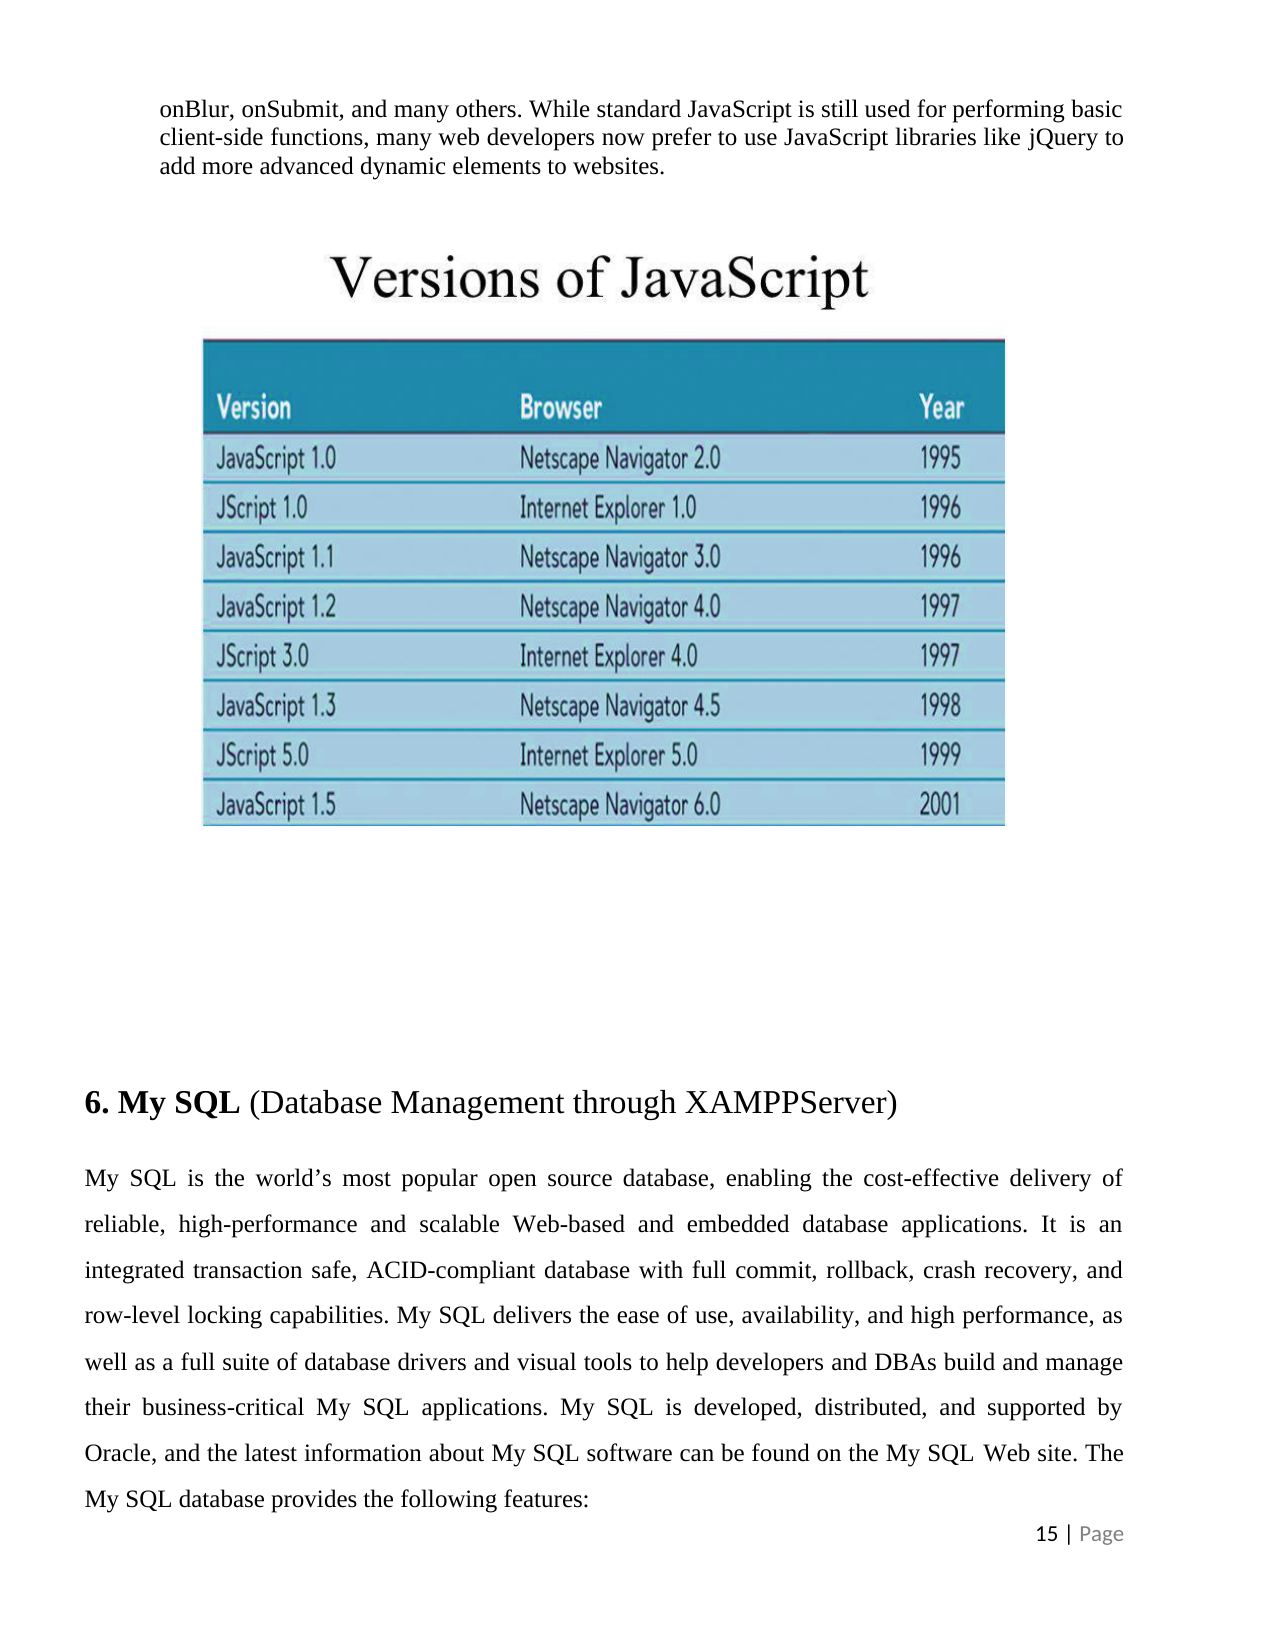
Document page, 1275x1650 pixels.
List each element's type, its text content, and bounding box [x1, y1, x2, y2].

picture [200, 238, 1008, 826]
text My SQL is the world’s most popular open source database, enabling the cost-effective delivery of reliable, high-performance and scalable Web-based and embedded database applications. It is an integrated transaction safe, ACID-compliant database with full commit, rollback, crash recovery, and row-level locking capabilities. My SQL delivers the ease of use, availability, and high performance, as well as a full suite of database drivers and visual tools to help developers and DBAs build and manage their business-critical My SQL applications. My SQL is developed, distributed, and supported by Oracle, and the latest information about My SQL software can be found on the My SQL Web site. The My SQL database provides the following features: [84, 1163, 1124, 1513]
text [159, 94, 1124, 180]
text 6. My SQL (Database Management through XAMPPServer) [84, 1083, 1124, 1121]
